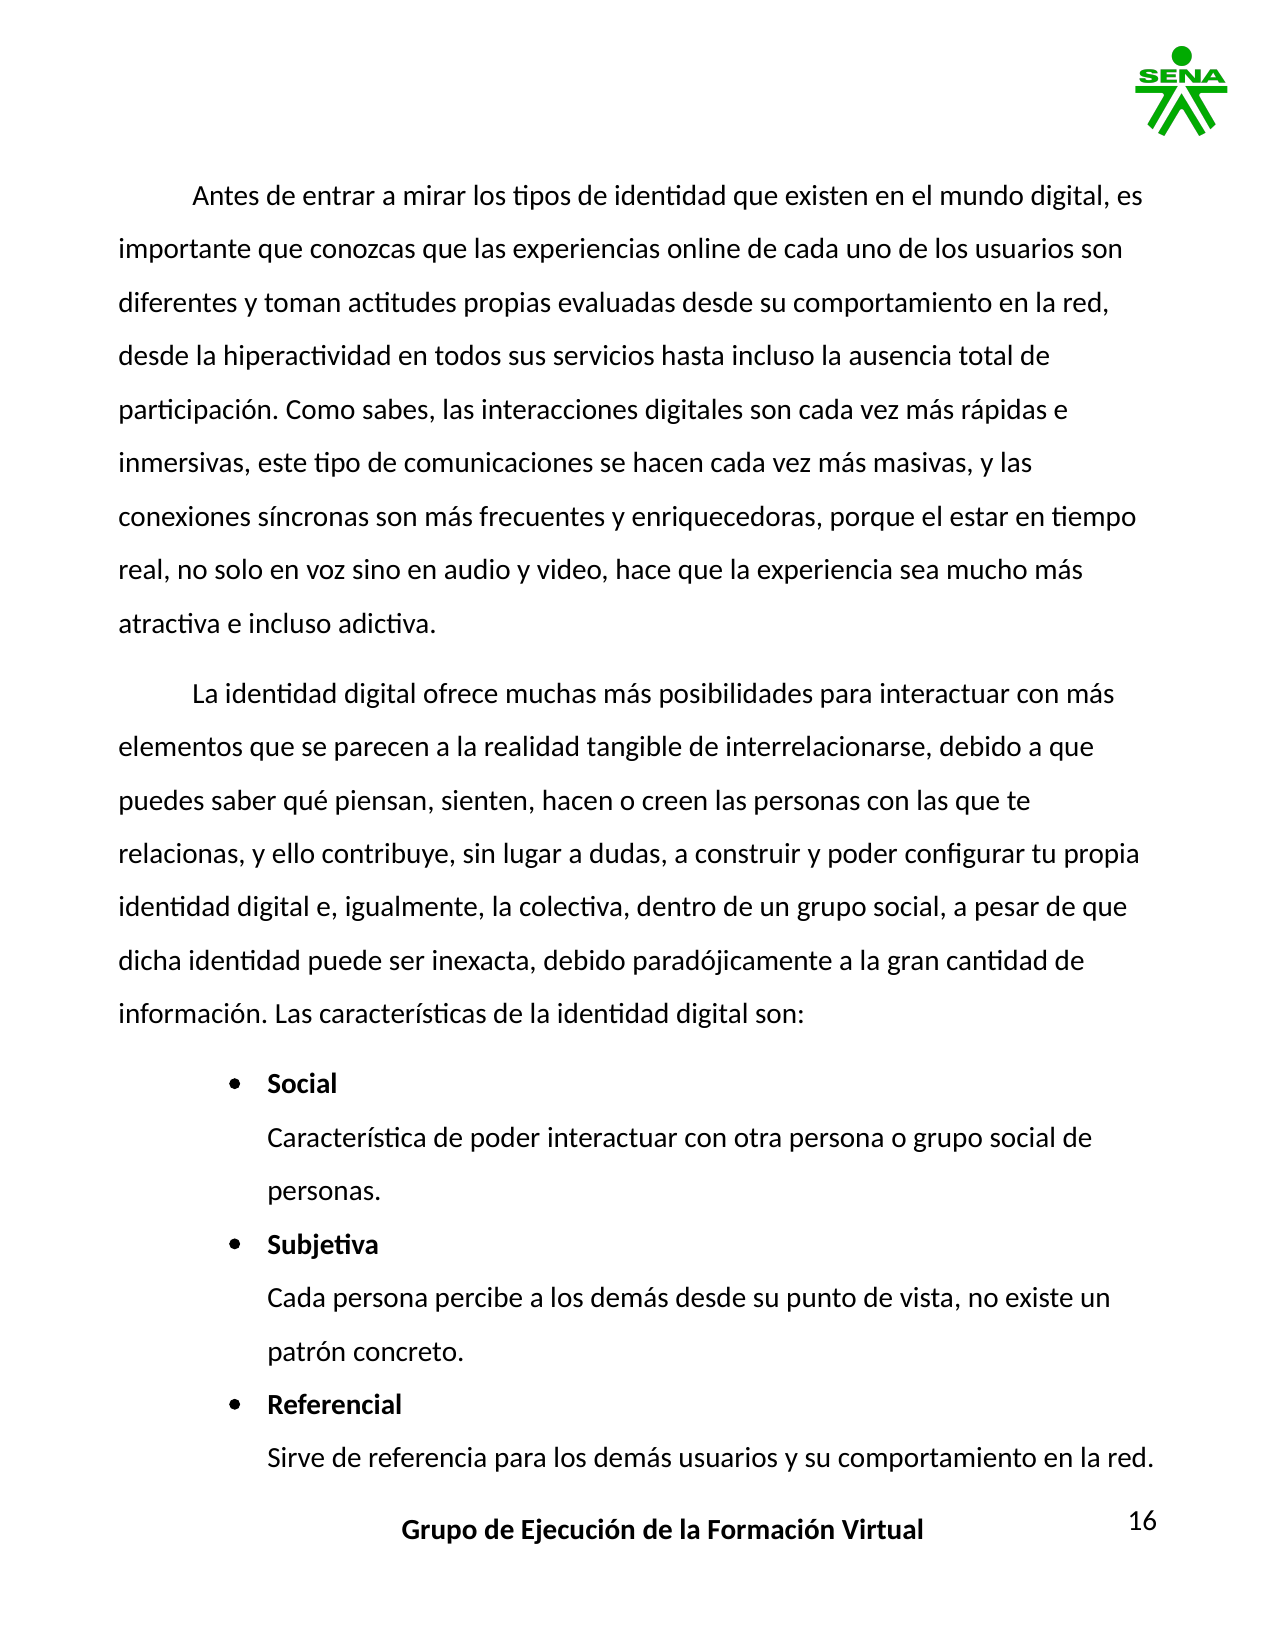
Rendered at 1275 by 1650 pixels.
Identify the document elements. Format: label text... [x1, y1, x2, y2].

list Sirve de referencia para los demás usuarios y su comportamiento en la red. [267, 1439, 1157, 1475]
list Social [229, 1066, 1157, 1101]
list Característica de poder interactuar con otra persona o grupo social de personas. [267, 1119, 1157, 1208]
text Antes de entrar a mirar los tipos de identidad que existen en el mundo digital, es importante que conozcas que las experiencias online de cada uno de los usuarios son diferentes y toman actitudes propias evaluadas desde su comportamiento en la red, desde la hiperactividad en todos sus servicios hasta incluso la ausencia total de participación. Como sabes, las interacciones digitales son cada vez más rápidas e inmersivas, este tipo de comunicaciones se hacen cada vez más masivas, y las conexiones síncronas son más frecuentes y enriquecedoras, porque el estar en tiempo real, no solo en voz sino en audio y video, hace que la experiencia sea mucho más atractiva e incluso adictiva. [118, 177, 1157, 640]
picture [1135, 46, 1228, 136]
list Cada persona percibe a los demás desde su punto de vista, no existe un patrón concreto. [267, 1279, 1157, 1368]
list Subjetiva [229, 1226, 1157, 1261]
text La identidad digital ofrece muchas más posibilidades para interactuar con más elementos que se parecen a la realidad tangible de interrelacionarse, debido a que puedes saber qué piensan, sienten, hacen o creen las personas con las que te relacionas, y ello contribuye, sin lugar a dudas, a construir y poder configurar tu propia identidad digital e, igualmente, la colectiva, dentro de un grupo social, a pesar de que dicha identidad puede ser inexacta, debido paradójicamente a la gran cantidad de información. Las características de la identidad digital son: [118, 675, 1157, 1031]
list Referencial [229, 1386, 1157, 1422]
